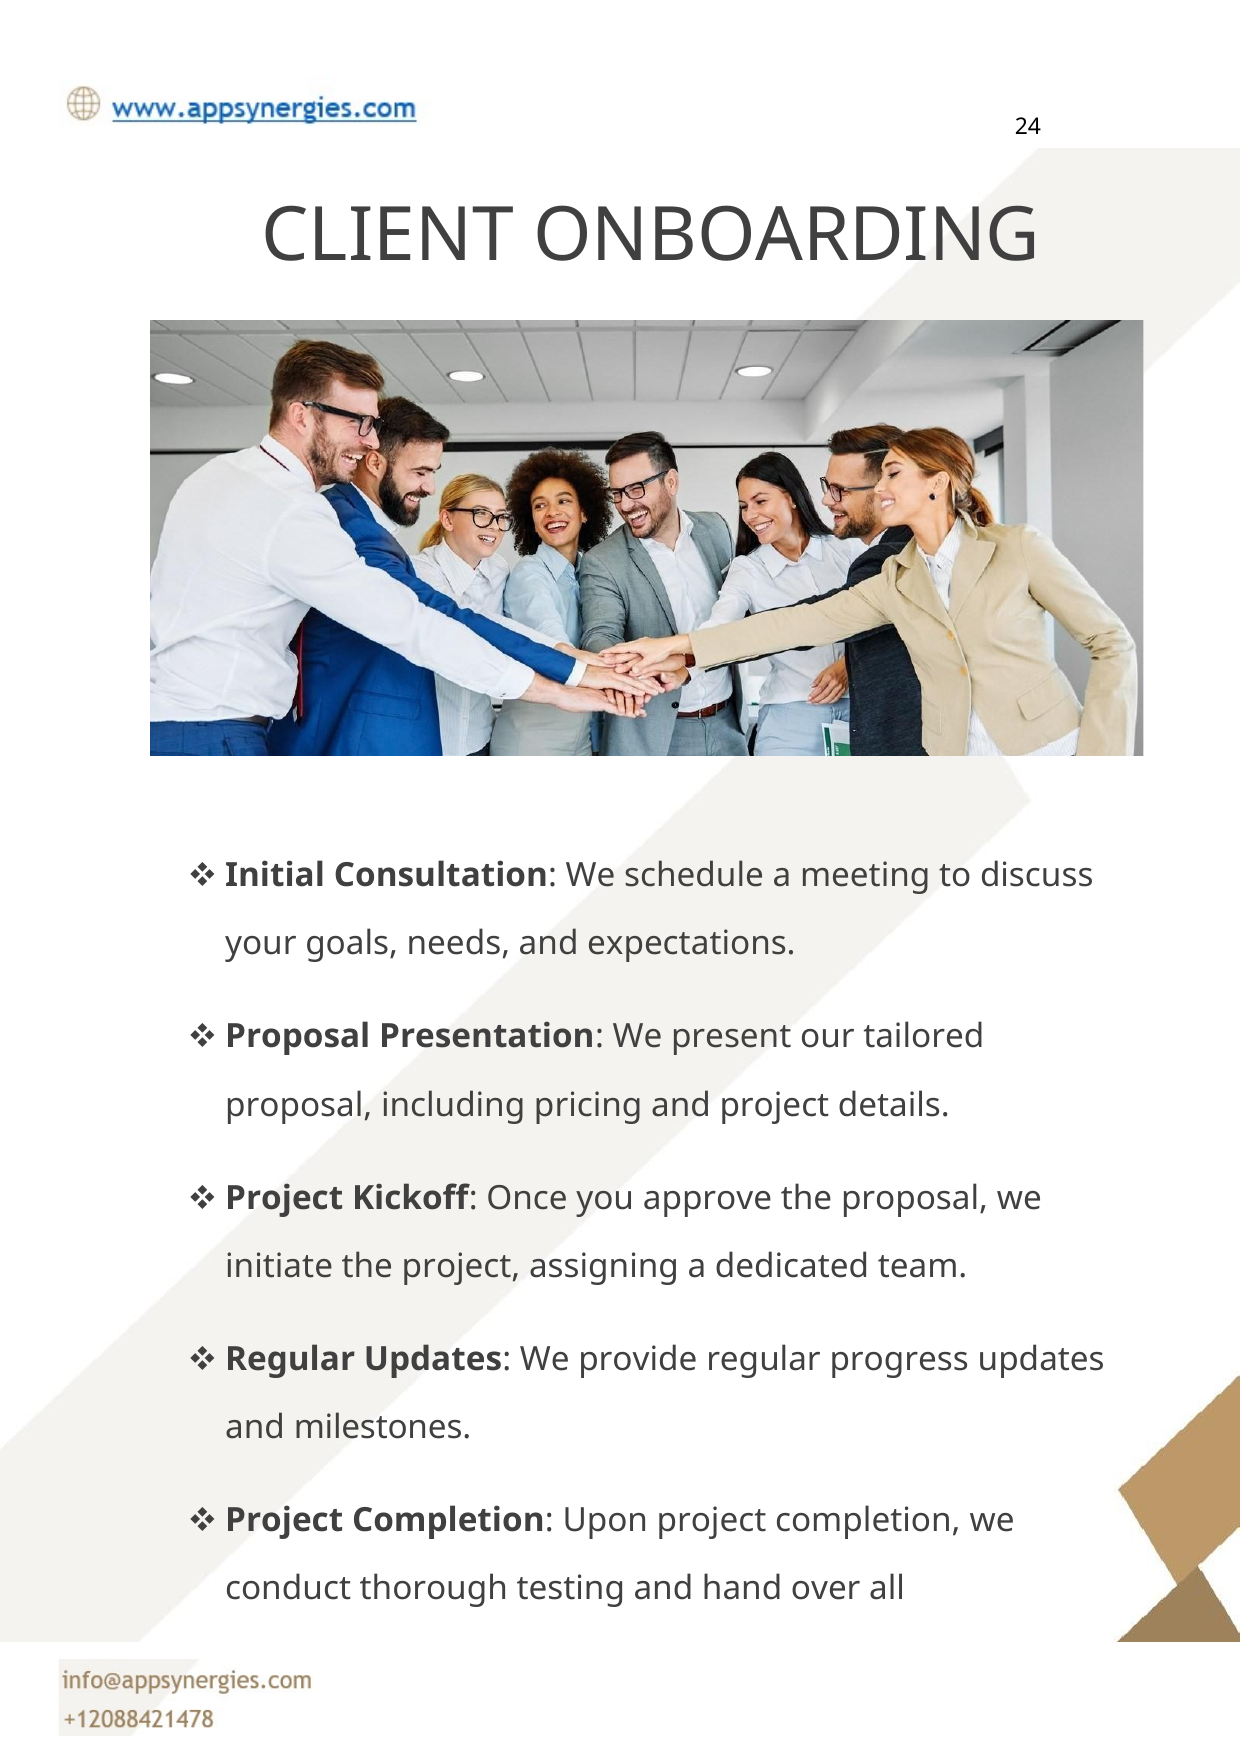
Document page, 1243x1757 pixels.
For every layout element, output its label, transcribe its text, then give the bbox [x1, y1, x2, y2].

picture [0, 148, 1240, 1642]
subtitle CLIENT ONBOARDING [186, 180, 1116, 282]
subtitle Project Kickoff: Once you approve the proposal, we initiate the project, assigning a dedicated team. [187, 1173, 1123, 1287]
list Initial Consultation: We schedule a meeting to discuss your goals, needs, and expectations. [187, 851, 1114, 964]
picture [58, 1659, 314, 1736]
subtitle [187, 1496, 1110, 1609]
list Regular Updates: We provide regular progress updates and milestones. [187, 1335, 1106, 1448]
picture [58, 75, 431, 135]
list Proposal Presentation: We present our tailored proposal, including pricing and project details. [187, 1012, 1089, 1126]
